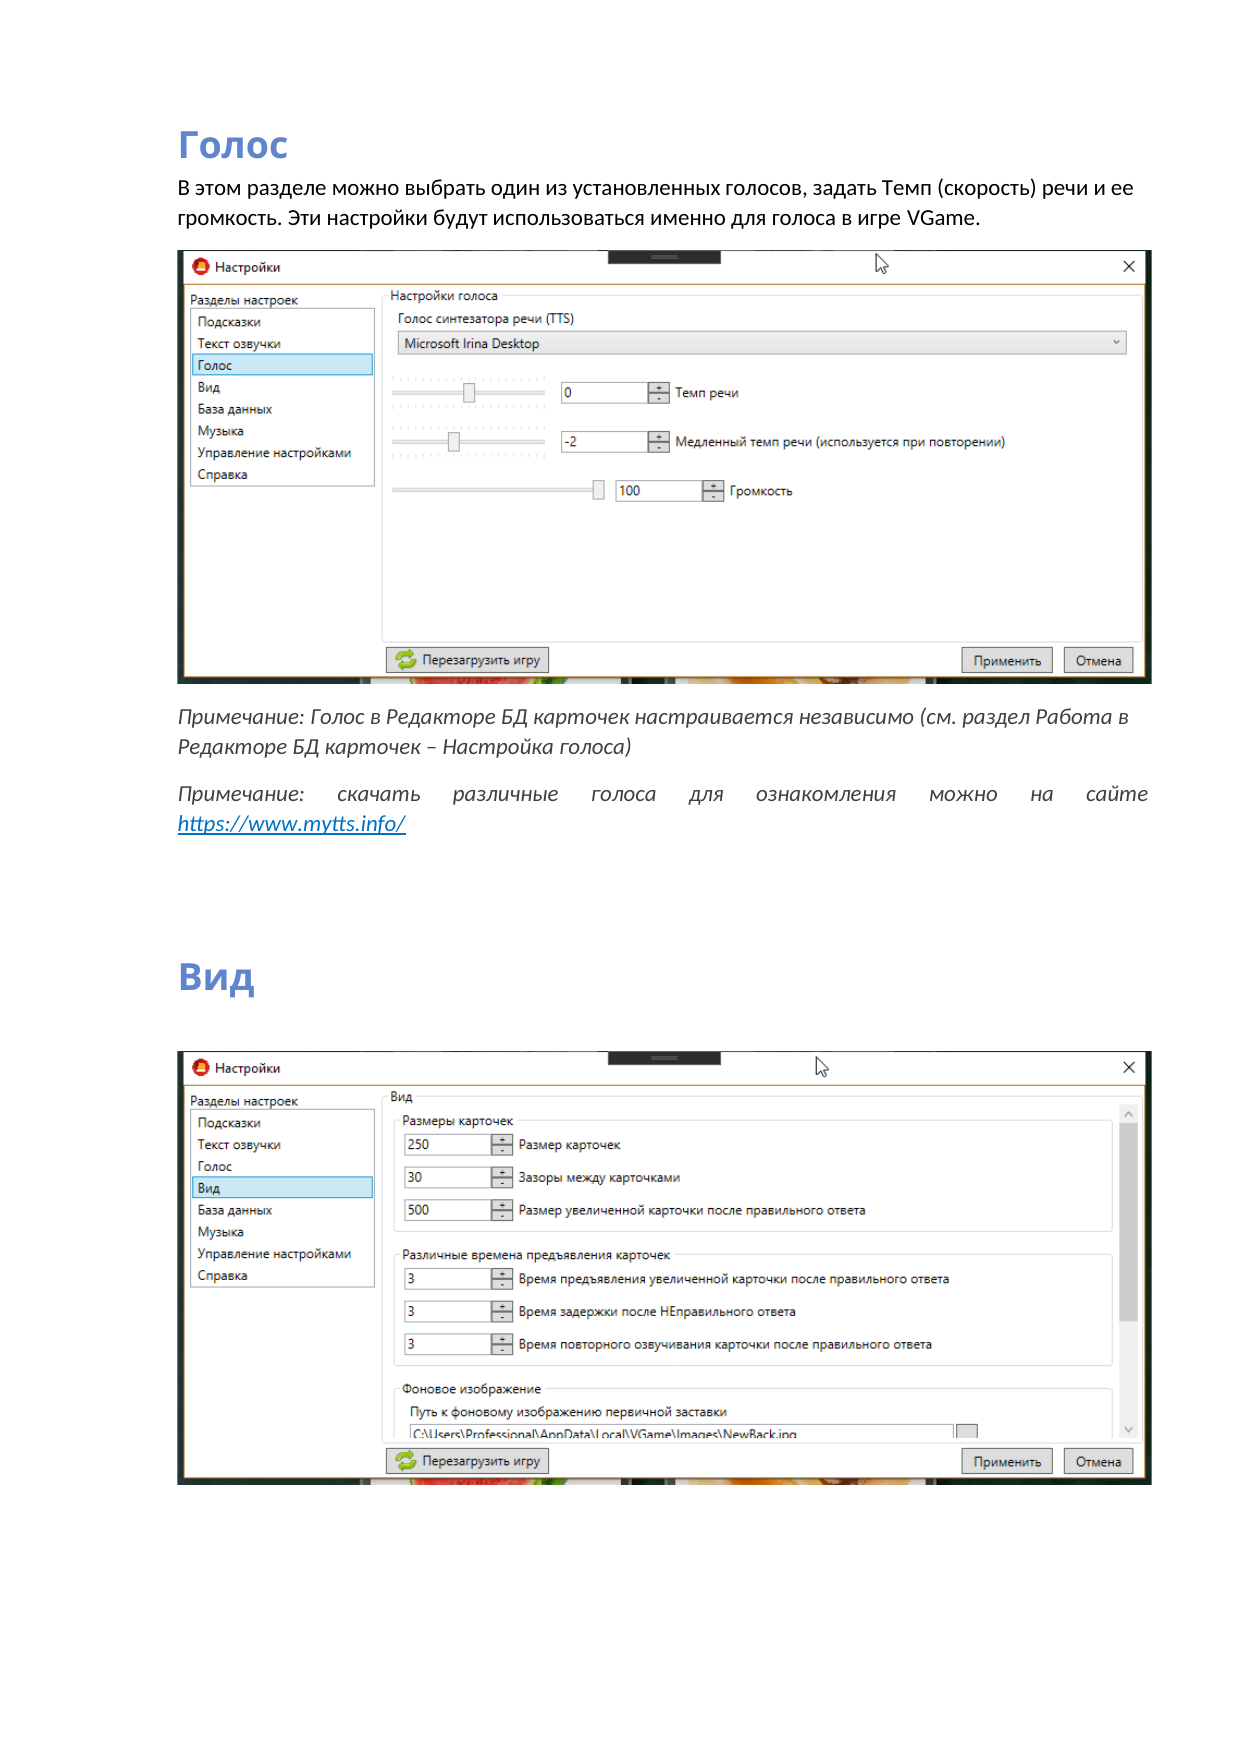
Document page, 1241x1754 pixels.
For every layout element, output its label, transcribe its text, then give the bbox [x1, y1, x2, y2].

subtitle Голос [177, 118, 1152, 169]
subtitle Вид [177, 950, 1152, 1001]
text Примечание: Голос в Редакторе БД карточек настраивается независимо (см. раздел Работа в Редакторе БД карточек – Настройка голоса) [177, 702, 1152, 760]
text В этом разделе можно выбрать один из установленных голосов, задать Темп (скорость) речи и ее громкость. Эти настройки будут использоваться именно для голоса в игре VGame. [177, 173, 1152, 231]
picture [177, 250, 1152, 684]
text Примечание: скачать различные голоса для ознакомления можно на сайте https://www.mytts.info/ [177, 779, 1152, 837]
picture [177, 1051, 1152, 1485]
